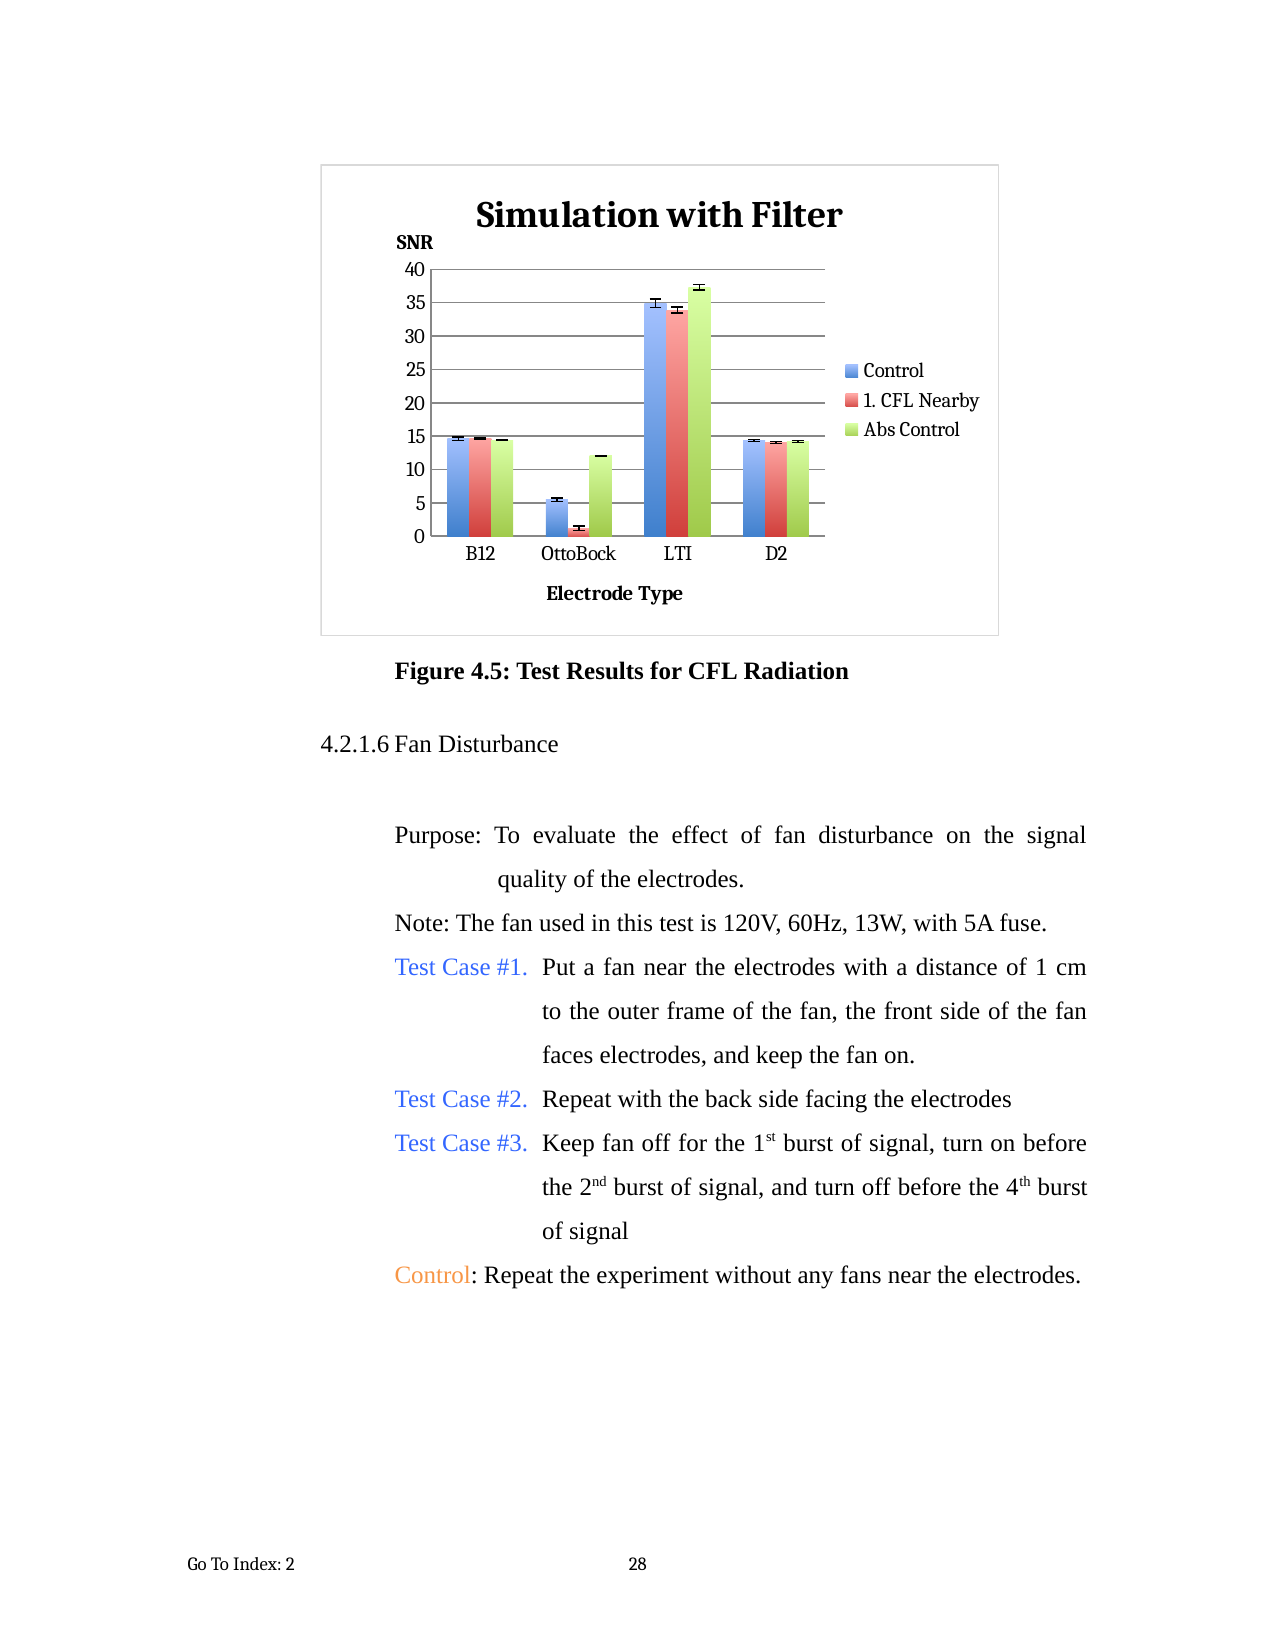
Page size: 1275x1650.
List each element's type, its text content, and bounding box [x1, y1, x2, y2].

text Purpose: To evaluate the effect of fan disturbance on the signal quality of the electrodes. [394, 812, 1087, 900]
list Repeat with the back side facing the electrodes [394, 1077, 1087, 1121]
text Control: Repeat the experiment without any fans near the electrodes. [394, 1253, 1087, 1297]
list Keep fan off for the 1st burst of signal, turn on before the 2nd burst of signal, and turn off before the 4th burst of signal [394, 1121, 1087, 1253]
subtitle Fan Disturbance [320, 722, 1087, 766]
list Put a fan near the electrodes with a distance of 1 cm to the outer frame of the fan, the front side of the fan faces electrodes, and keep the fan on. [394, 944, 1087, 1077]
text Figure 4.5: Test Results for CFL Radiation [394, 649, 1087, 693]
text Note: The fan used in this test is 120V, 60Hz, 13W, with 5A fuse. [394, 900, 1087, 944]
